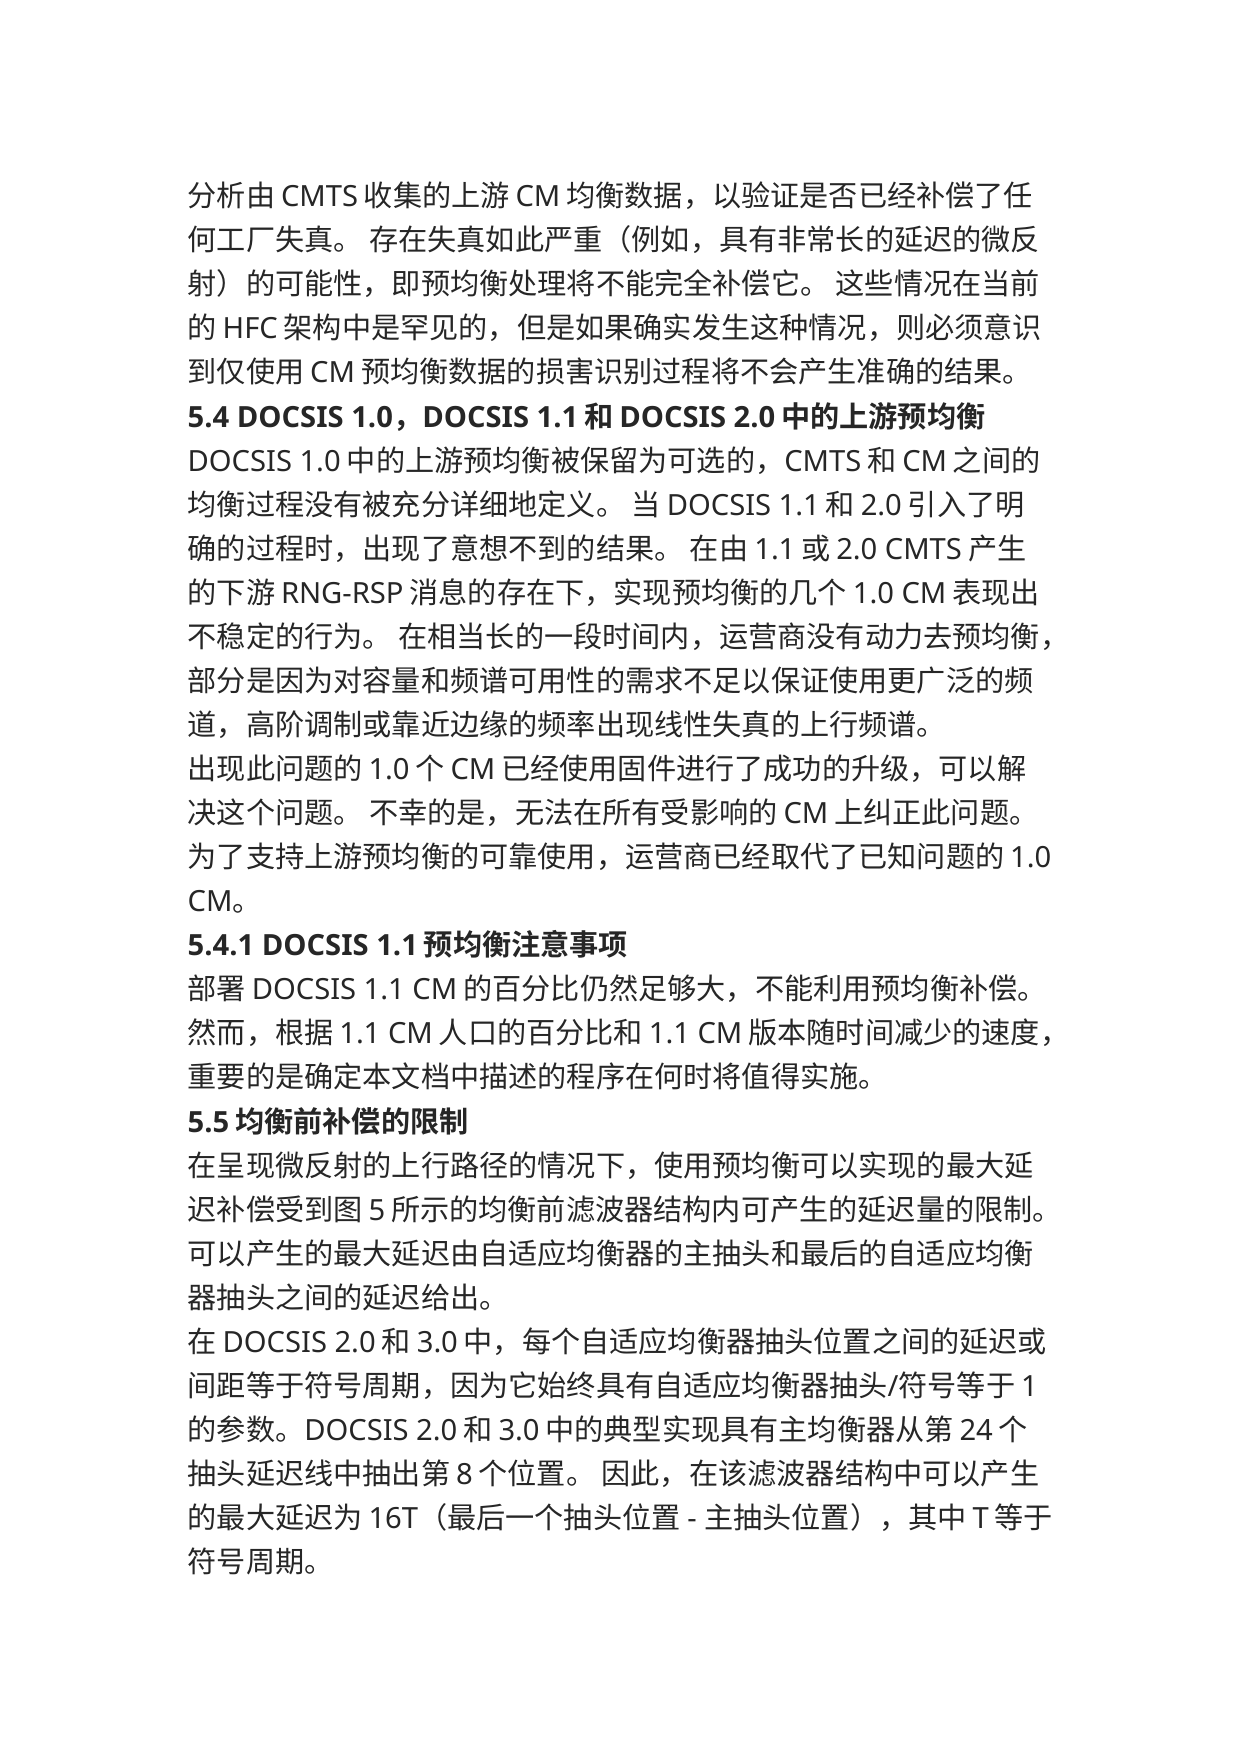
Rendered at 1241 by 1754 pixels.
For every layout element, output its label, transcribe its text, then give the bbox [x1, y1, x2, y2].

text 在DOCSIS 2.0和3.0中，每个自适应均衡器抽头位置之间的延迟或间距等于符号周期，因为它始终具有自适应均衡器抽头/符号等于1的参数。DOCSIS 2.0和3.0中的典型实现具有主均衡器从第24个抽头延迟线中抽出第8个位置。 因此，在该滤波器结构中可以产生的最大延迟为16T（最后一个抽头位置 - 主抽头位置），其中T等于符号周期。 [187, 1318, 1053, 1582]
text 5.5均衡前补偿的限制 [187, 1097, 1053, 1141]
text 部署DOCSIS 1.1 CM的百分比仍然足够大，不能利用预均衡补偿。 然而，根据1.1 CM人口的百分比和1.1 CM版本随时间减少的速度，重要的是确定本文档中描述的程序在何时将值得实施。 [187, 965, 1053, 1097]
text 分析由CMTS收集的上游CM均衡数据，以验证是否已经补偿了任何工厂失真。 存在失真如此严重（例如，具有非常长的延迟的微反射）的可能性，即预均衡处理将不能完全补偿它。 这些情况在当前的HFC架构中是罕见的，但是如果确实发生这种情况，则必须意识到仅使用CM预均衡数据的损害识别过程将不会产生准确的结果。 [187, 172, 1053, 392]
text 出现此问题的1.0个CM已经使用固件进行了成功的升级，可以解决这个问题。 不幸的是，无法在所有受影响的CM上纠正此问题。 为了支持上游预均衡的可靠使用，运营商已经取代了已知问题的1.0 CM。 [187, 745, 1053, 921]
text 5.4.1 DOCSIS 1.1预均衡注意事项 [187, 921, 1053, 965]
text 在呈现微反射的上行路径的情况下，使用预均衡可以实现的最大延迟补偿受到图5所示的均衡前滤波器结构内可产生的延迟量的限制。可以产生的最大延迟由自适应均衡器的主抽头和最后的自适应均衡器抽头之间的延迟给出。 [187, 1141, 1053, 1318]
text DOCSIS 1.0中的上游预均衡被保留为可选的，CMTS和CM之间的均衡过程没有被充分详细地定义。 当DOCSIS 1.1和2.0引入了明确的过程时，出现了意想不到的结果。 在由1.1或2.0 CMTS产生的下游RNG-RSP消息的存在下，实现预均衡的几个1.0 CM表现出不稳定的行为。 在相当长的一段时间内，运营商没有动力去预均衡，部分是因为对容量和频谱可用性的需求不足以保证使用更广泛的频道，高阶调制或靠近边缘的频率出现线性失真的上行频谱。 [187, 436, 1053, 745]
text 5.4 DOCSIS 1.0，DOCSIS 1.1和DOCSIS 2.0中的上游预均衡 [187, 392, 1053, 436]
